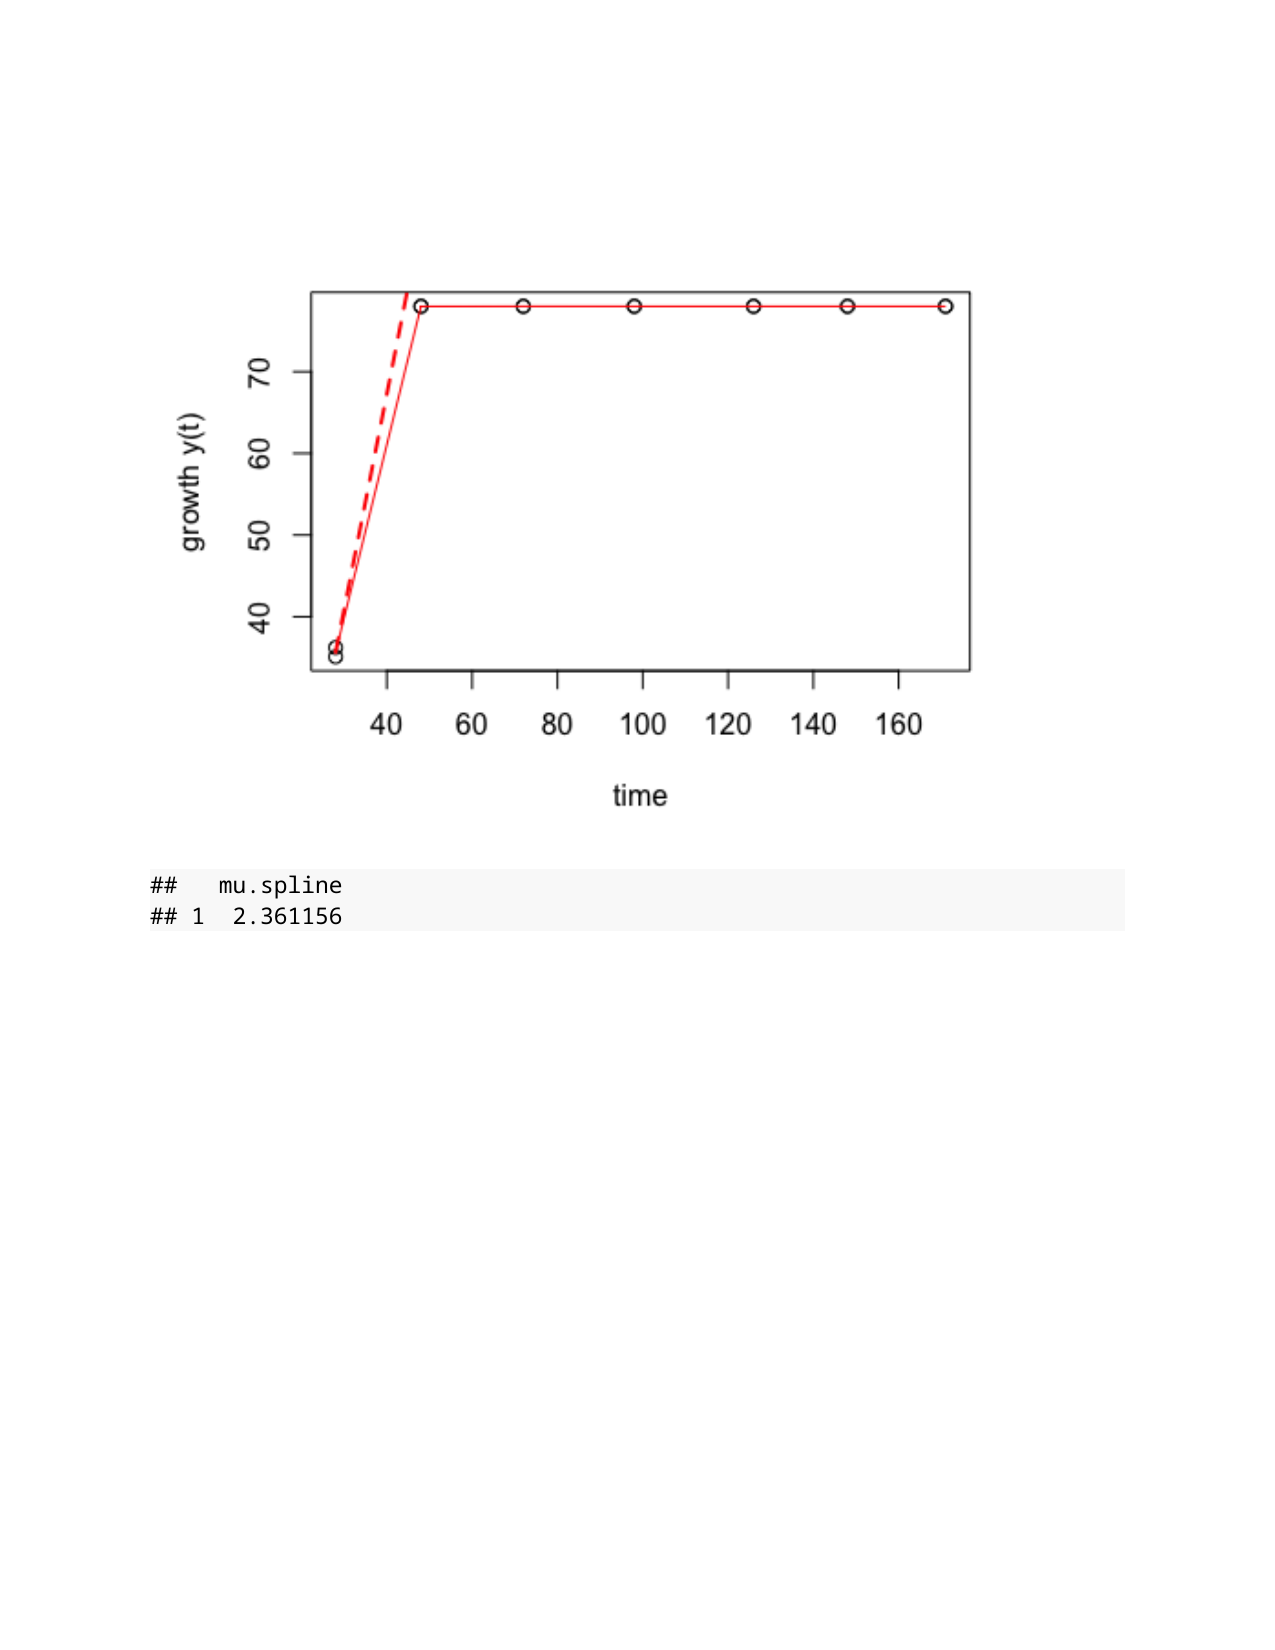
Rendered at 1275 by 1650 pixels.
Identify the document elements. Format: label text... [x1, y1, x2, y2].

text ## mu.spline ## 1 2.361156 [150, 869, 1125, 931]
picture [168, 150, 1044, 850]
